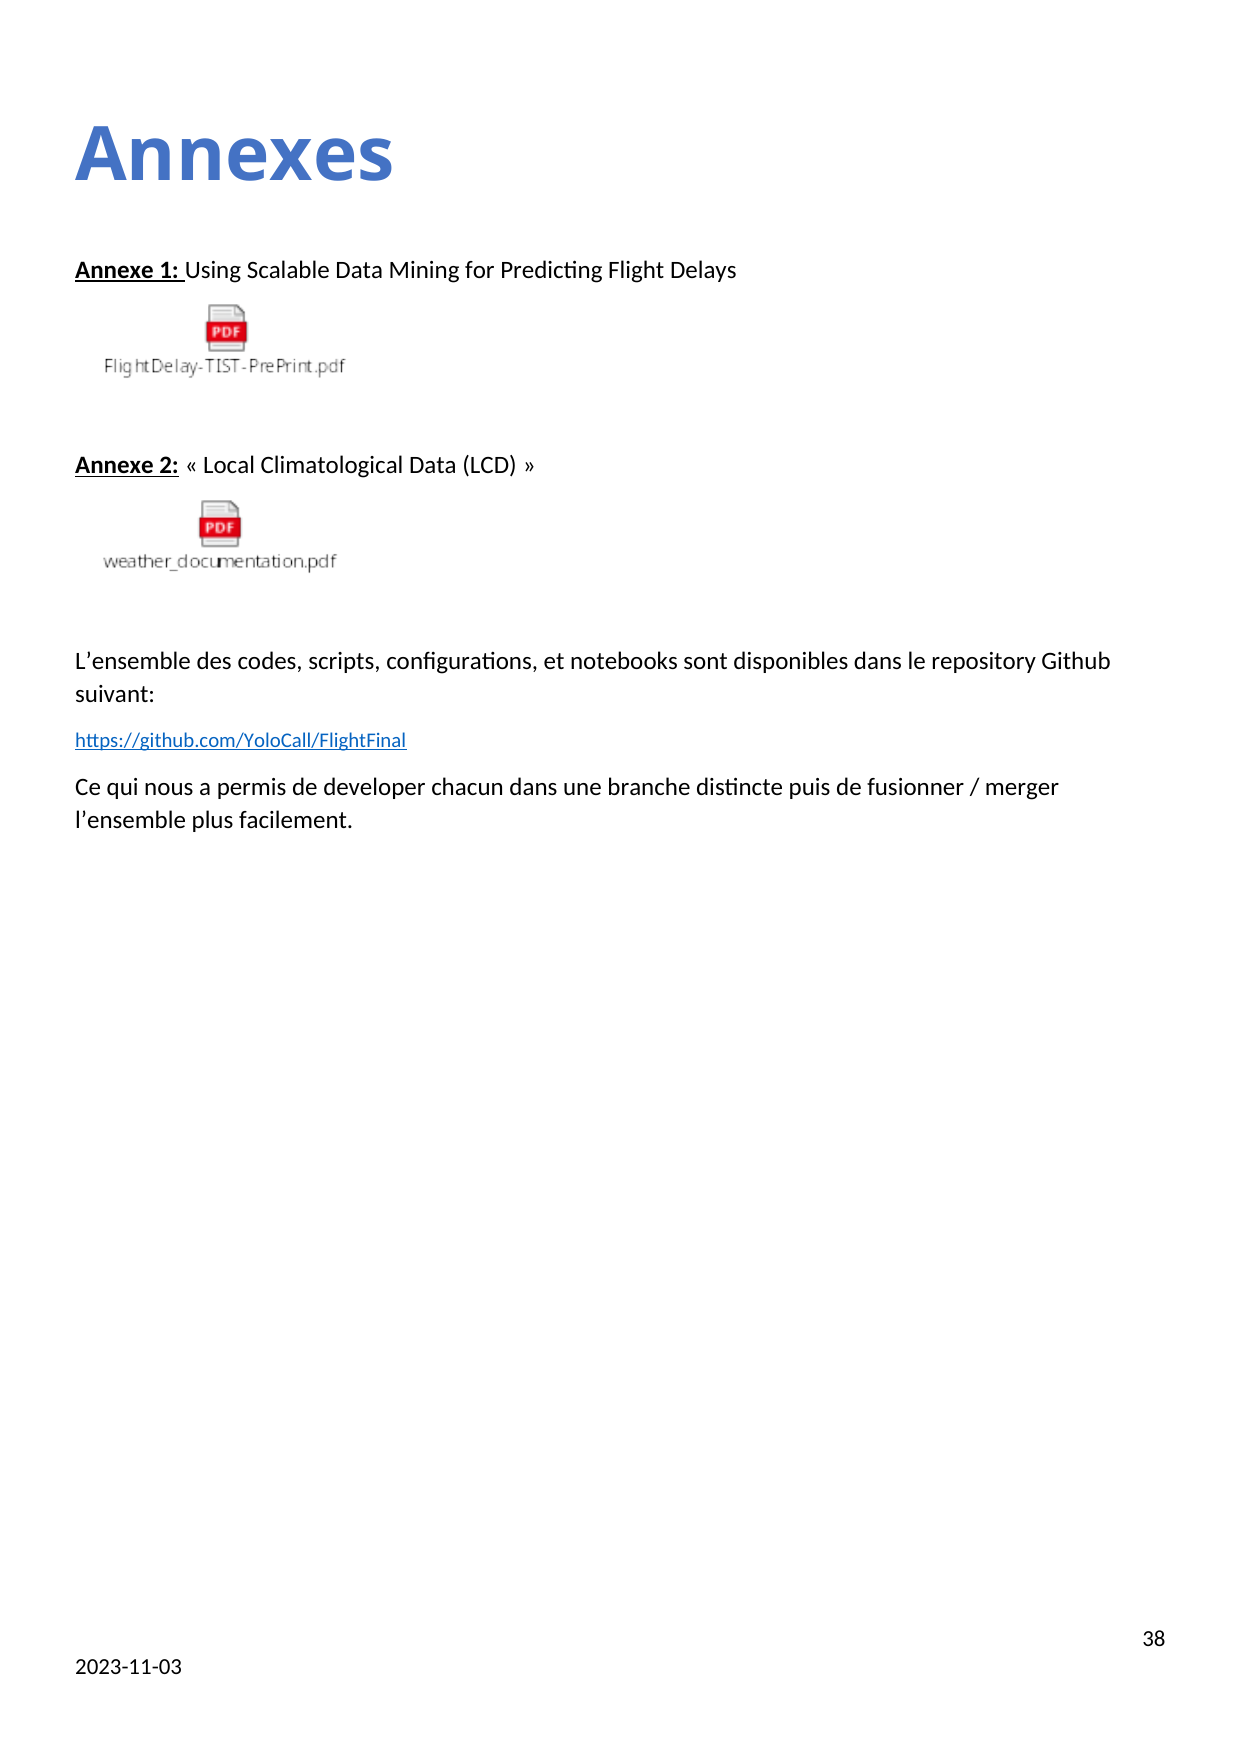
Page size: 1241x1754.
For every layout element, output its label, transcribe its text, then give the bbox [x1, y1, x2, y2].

text Annexe 2: « Local Climatological Data (LCD) » [75, 450, 1165, 480]
text L’ensemble des codes, scripts, configurations, et notebooks sont disponibles dans le repository Github suivant: [75, 645, 1165, 708]
subtitle Annexes [75, 100, 1165, 202]
text Ce qui nous a permis de developer chacun dans une branche distincte puis de fusionner / merger l’ensemble plus facilement. [75, 772, 1165, 835]
text https://github.com/YoloCall/FlightFinal [75, 727, 1165, 753]
text Annexe 1: Using Scalable Data Mining for Predicting Flight Delays [75, 254, 1165, 285]
